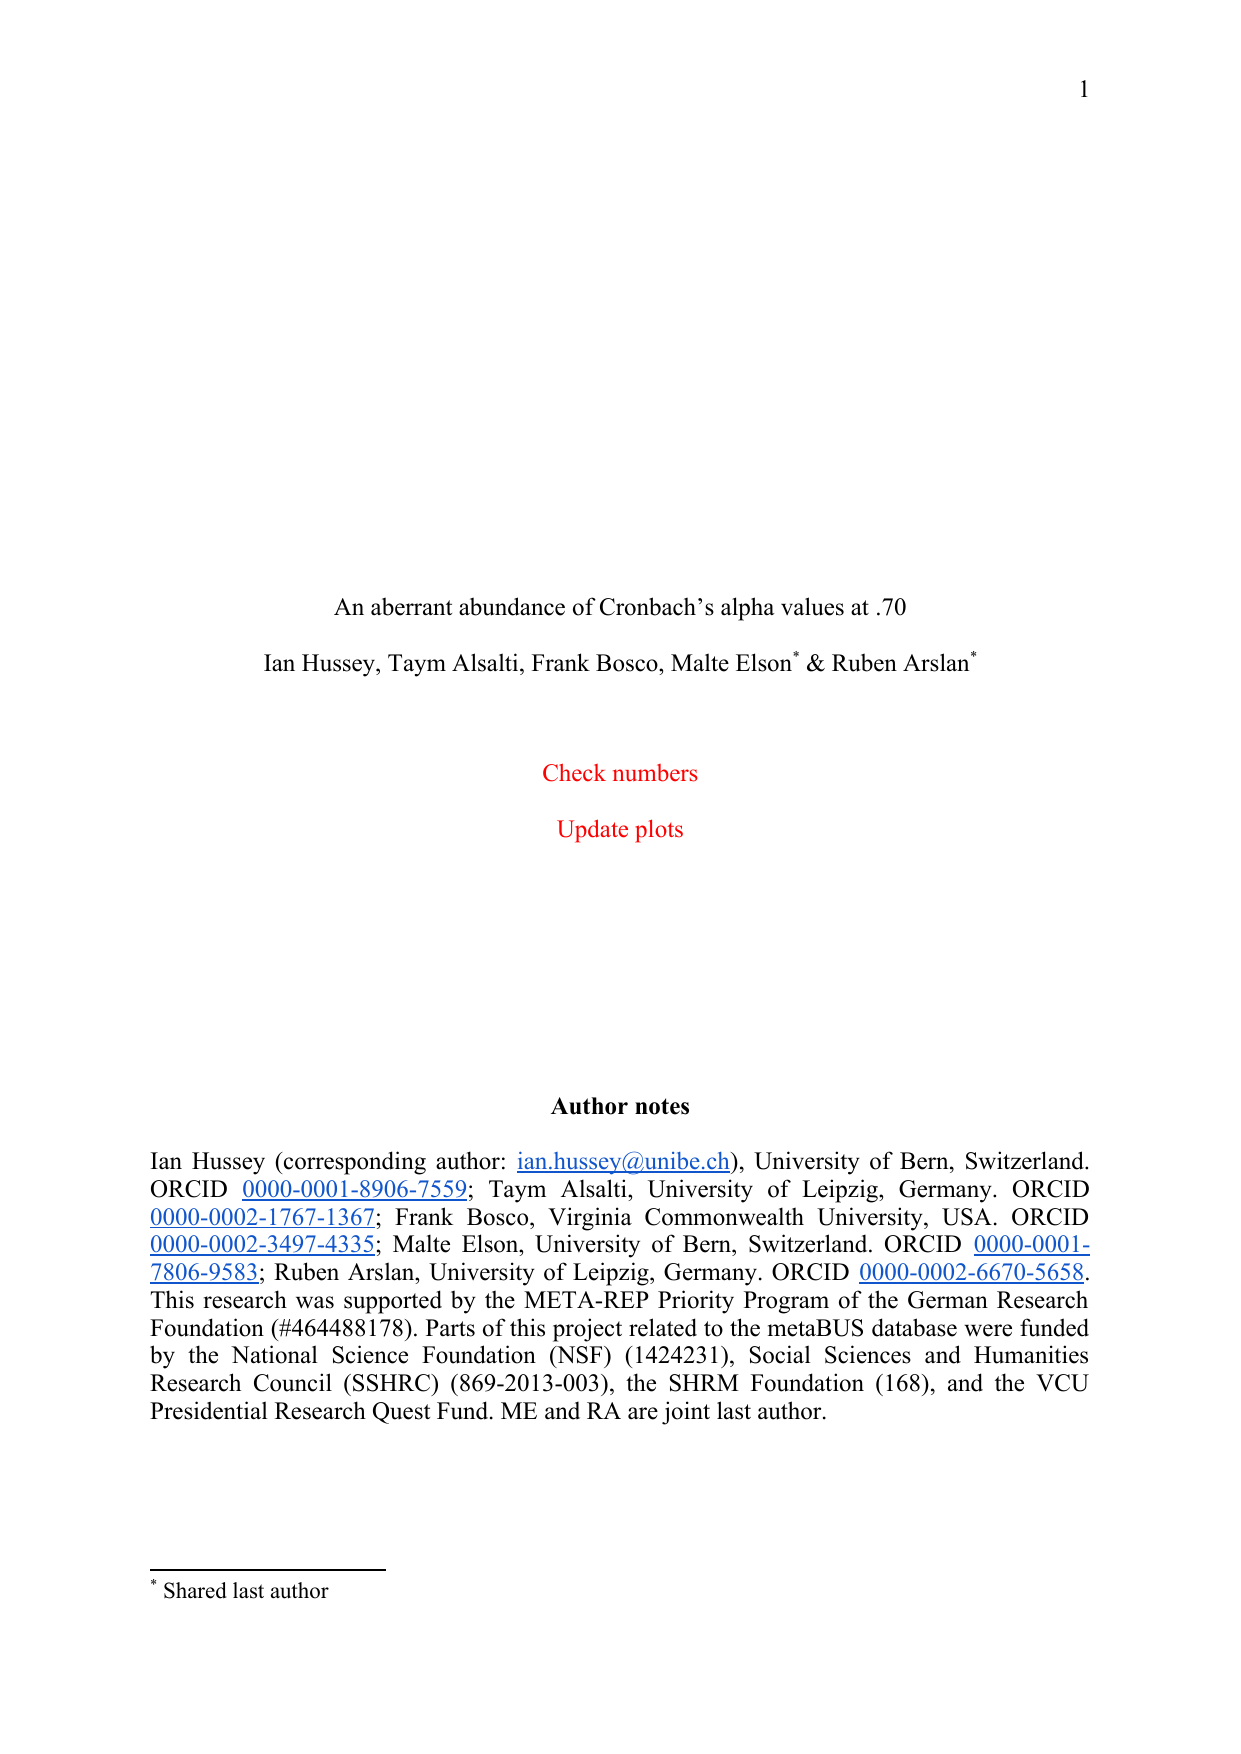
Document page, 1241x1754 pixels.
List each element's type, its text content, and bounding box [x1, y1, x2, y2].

subtitle Author notes [150, 1092, 1090, 1120]
text Check numbers [150, 759, 1090, 787]
title An aberrant abundance of Cronbach’s alpha values at .70 [150, 593, 1090, 621]
text Update plots [150, 815, 1090, 843]
text Ian Hussey, Taym Alsalti, Frank Bosco, Malte Elson & Ruben Arslan* [150, 649, 1090, 676]
text Ian Hussey (corresponding author: ian.hussey@unibe.ch), University of Bern, Switzerland. ORCID 0000-0001-8906-7559; Taym Alsalti, University of Leipzig, Germany. ORCID 0000-0002-1767-1367; Frank Bosco, Virginia Commonwealth University, USA. ORCID 0000-0002-3497-4335; Malte Elson, University of Bern, Switzerland. ORCID 0000-0001-7806-9583; Ruben Arslan, University of Leipzig, Germany. ORCID 0000-0002-6670-5658. This research was supported by the META-REP Priority Program of the German Research Foundation (#464488178). Parts of this project related to the metaBUS database were funded by the National Science Foundation (NSF) (1424231), Social Sciences and Humanities Research Council (SSHRC) (869-2013-003), the SHRM Foundation (168), and the VCU Presidential Research Quest Fund. ME and RA are joint last author. [150, 1147, 1090, 1424]
